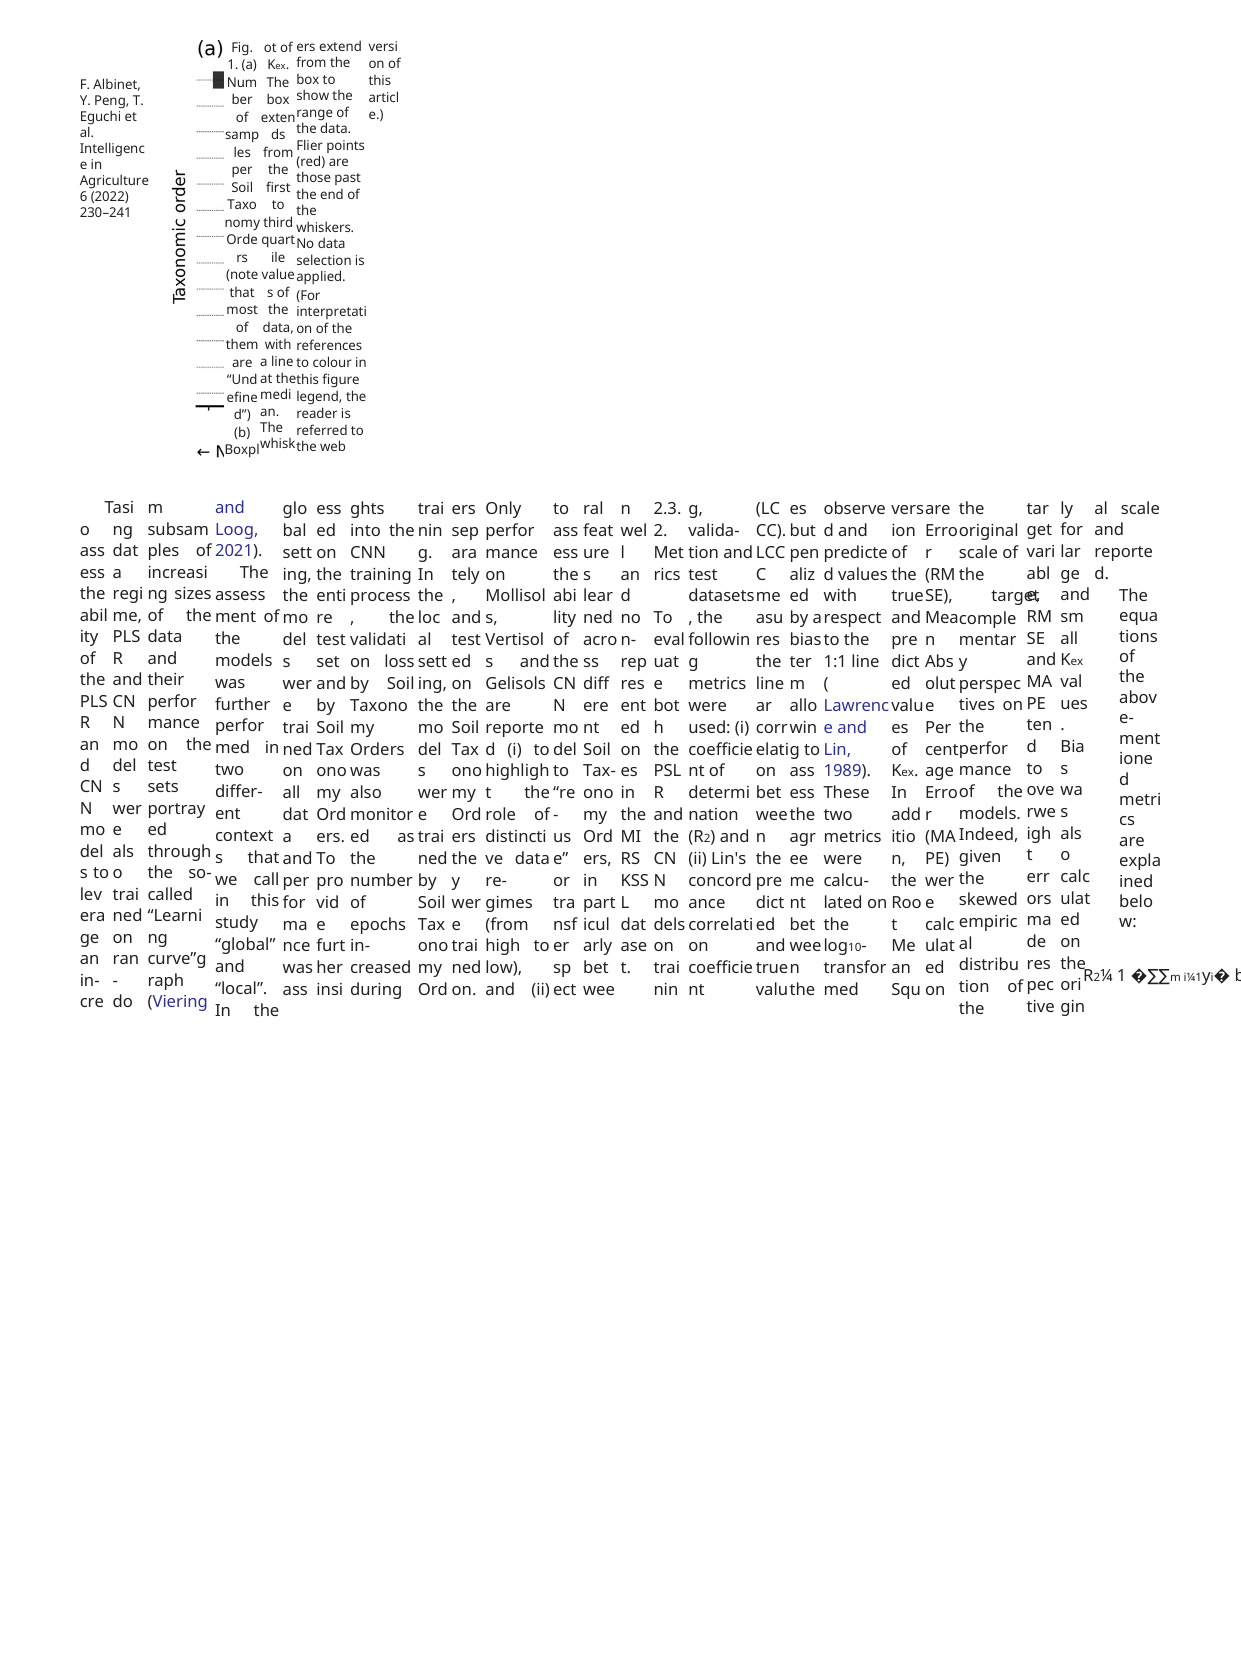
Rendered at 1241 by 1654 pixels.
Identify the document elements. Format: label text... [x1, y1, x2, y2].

text (For interpretation of the references to colour in this figure legend, the reader is referred to the web version of this article.) [296, 286, 368, 455]
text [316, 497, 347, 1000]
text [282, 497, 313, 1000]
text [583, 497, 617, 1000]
text complementary perspectives on the performance of the models. Indeed, given the skewed empirical distribution of the target variable, RMSE and MAPE tend to overweight errors made respectively for large and small Kex values. Bias was also calculated on the original scale and reported. [959, 607, 1023, 1018]
text To assess the ability of the PLSR and CNN models to leverage an in-creasing data regime, PLSR and CNN models were also trained on ran-dom subsamples of increasing sizes of the data and their performance on the test sets portrayed through the so-called “Learning curve”graph (Viering and Loog, 2021). [147, 497, 211, 1012]
text F. Albinet, Y. Peng, T. Eguchi et al. Artificial Intelligence in Agriculture 6 (2022) 230–241 [79, 76, 152, 221]
text a line at the median. The whiskers extend from the box to show the range of the data. Flier points (red) are those past the end of the whiskers. No data selection is applied. [296, 38, 368, 285]
table_header target [959, 585, 1026, 607]
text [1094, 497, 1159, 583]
text The equations of the above-mentioned metrics are explained below: [1119, 585, 1163, 932]
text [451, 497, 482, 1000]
picture [170, 38, 224, 465]
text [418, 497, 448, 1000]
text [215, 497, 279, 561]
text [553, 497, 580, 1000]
table_header R2¼ 1 �∑∑m i¼1yi� byi� Þ2�2 m [1094, 937, 1240, 1016]
text 2.3.2. Metrics To evaluate both the PSLR and the CNN models on training, valida-tion and test datasets, the following metrics were used: (i) coefficient of determination (R2) and (ii) Lin's concordance correlation coefficient (LCCC). LCCC measures the linear correlation between the predicted and true values but penalized by a bias term allowing to assess the agreement between the observed and predicted values with respect to the 1:1 line (Lawrence and Lin, 1989). These two metrics were calcu-lated on the log10-transformed version of the true and predicted values of Kex. In addition, the Root Mean Square Error (RMSE), Mean Absolute Percentage Error (MAPE) were calculated on the original scale of the [653, 497, 1026, 1000]
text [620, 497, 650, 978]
text Fig. 1. (a) Number of samples per Soil Taxonomy Orders (note that most of them are “Undefined”) (b) Boxplot of Kex. The box extends from the first to third quartile values of the data, with [224, 38, 296, 458]
